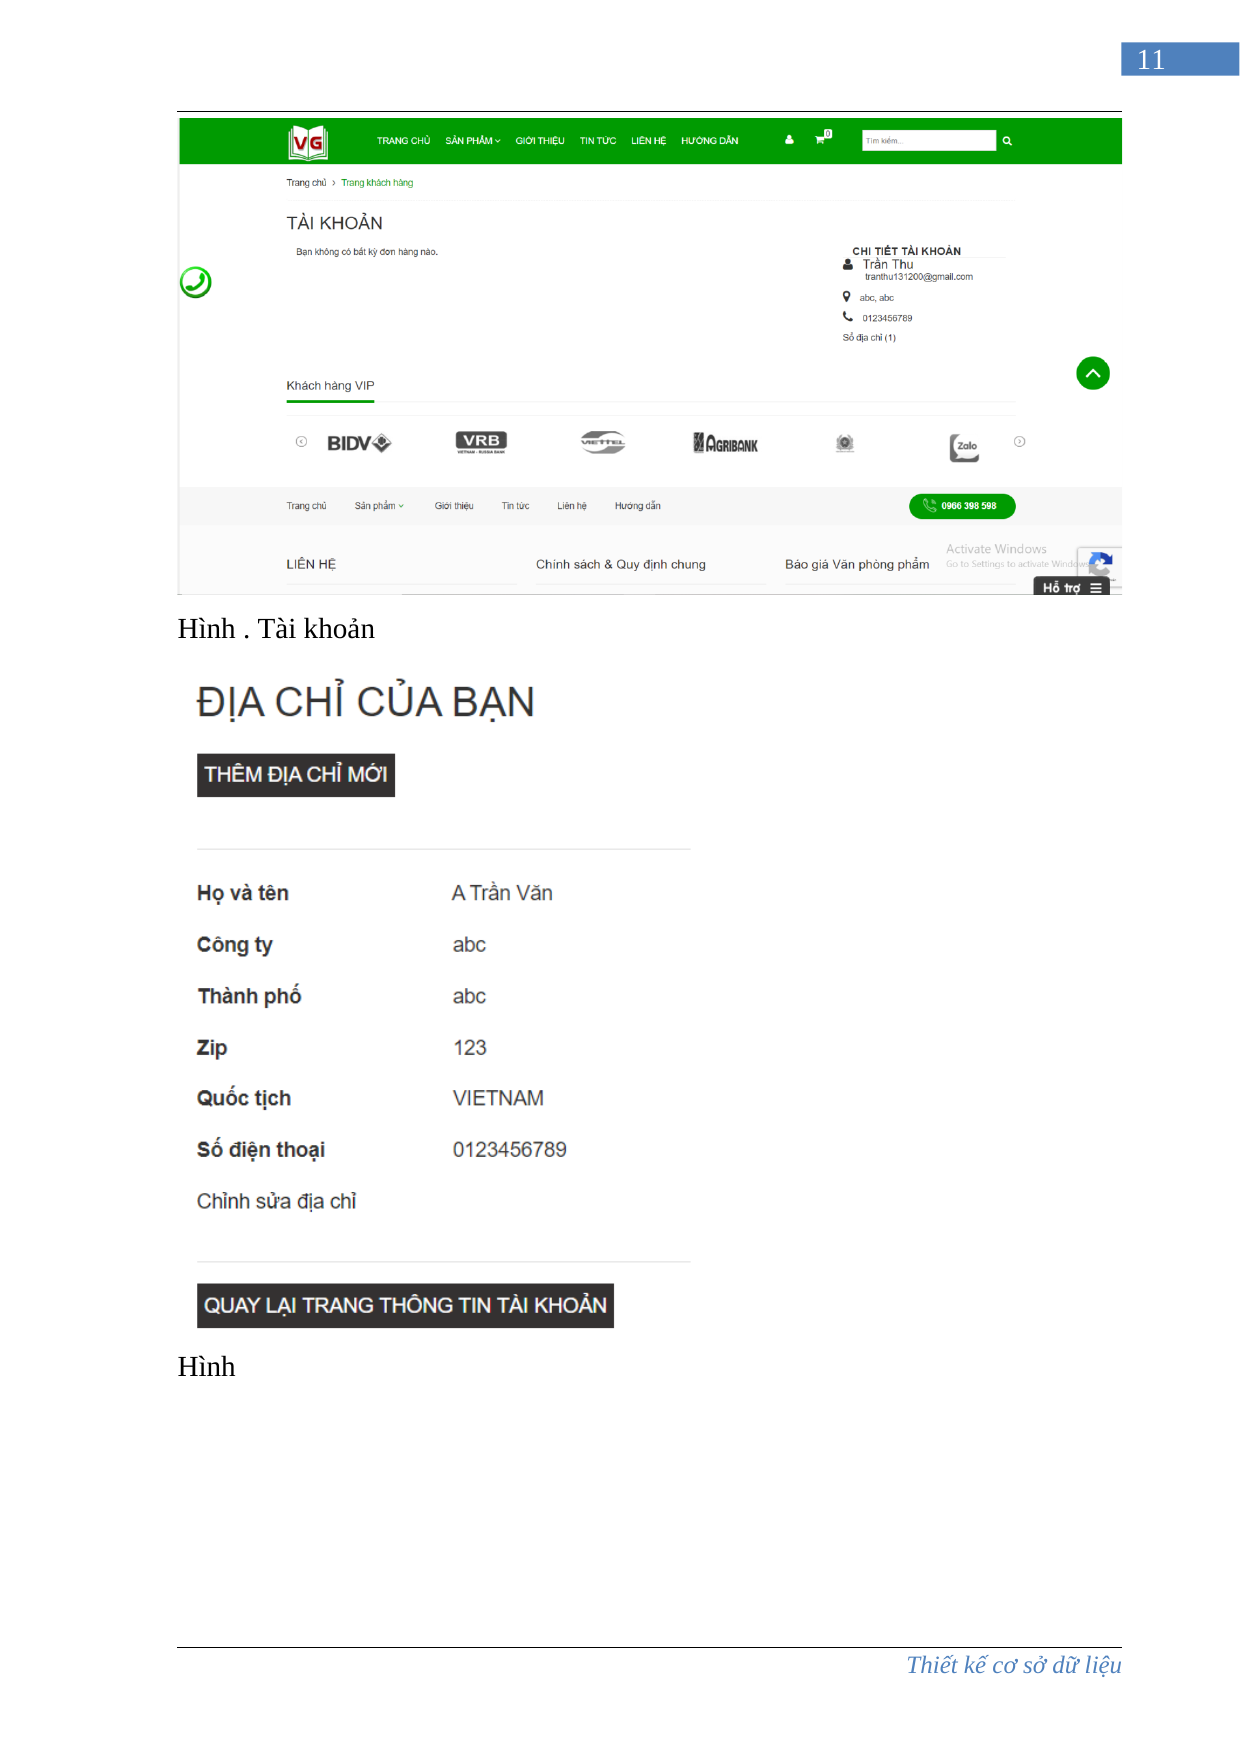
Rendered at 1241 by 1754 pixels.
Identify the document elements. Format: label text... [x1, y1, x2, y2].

picture [177, 118, 1123, 595]
text Hình [177, 1349, 1122, 1382]
text Hình . Tài khoản [177, 611, 1122, 645]
picture [177, 661, 691, 1333]
